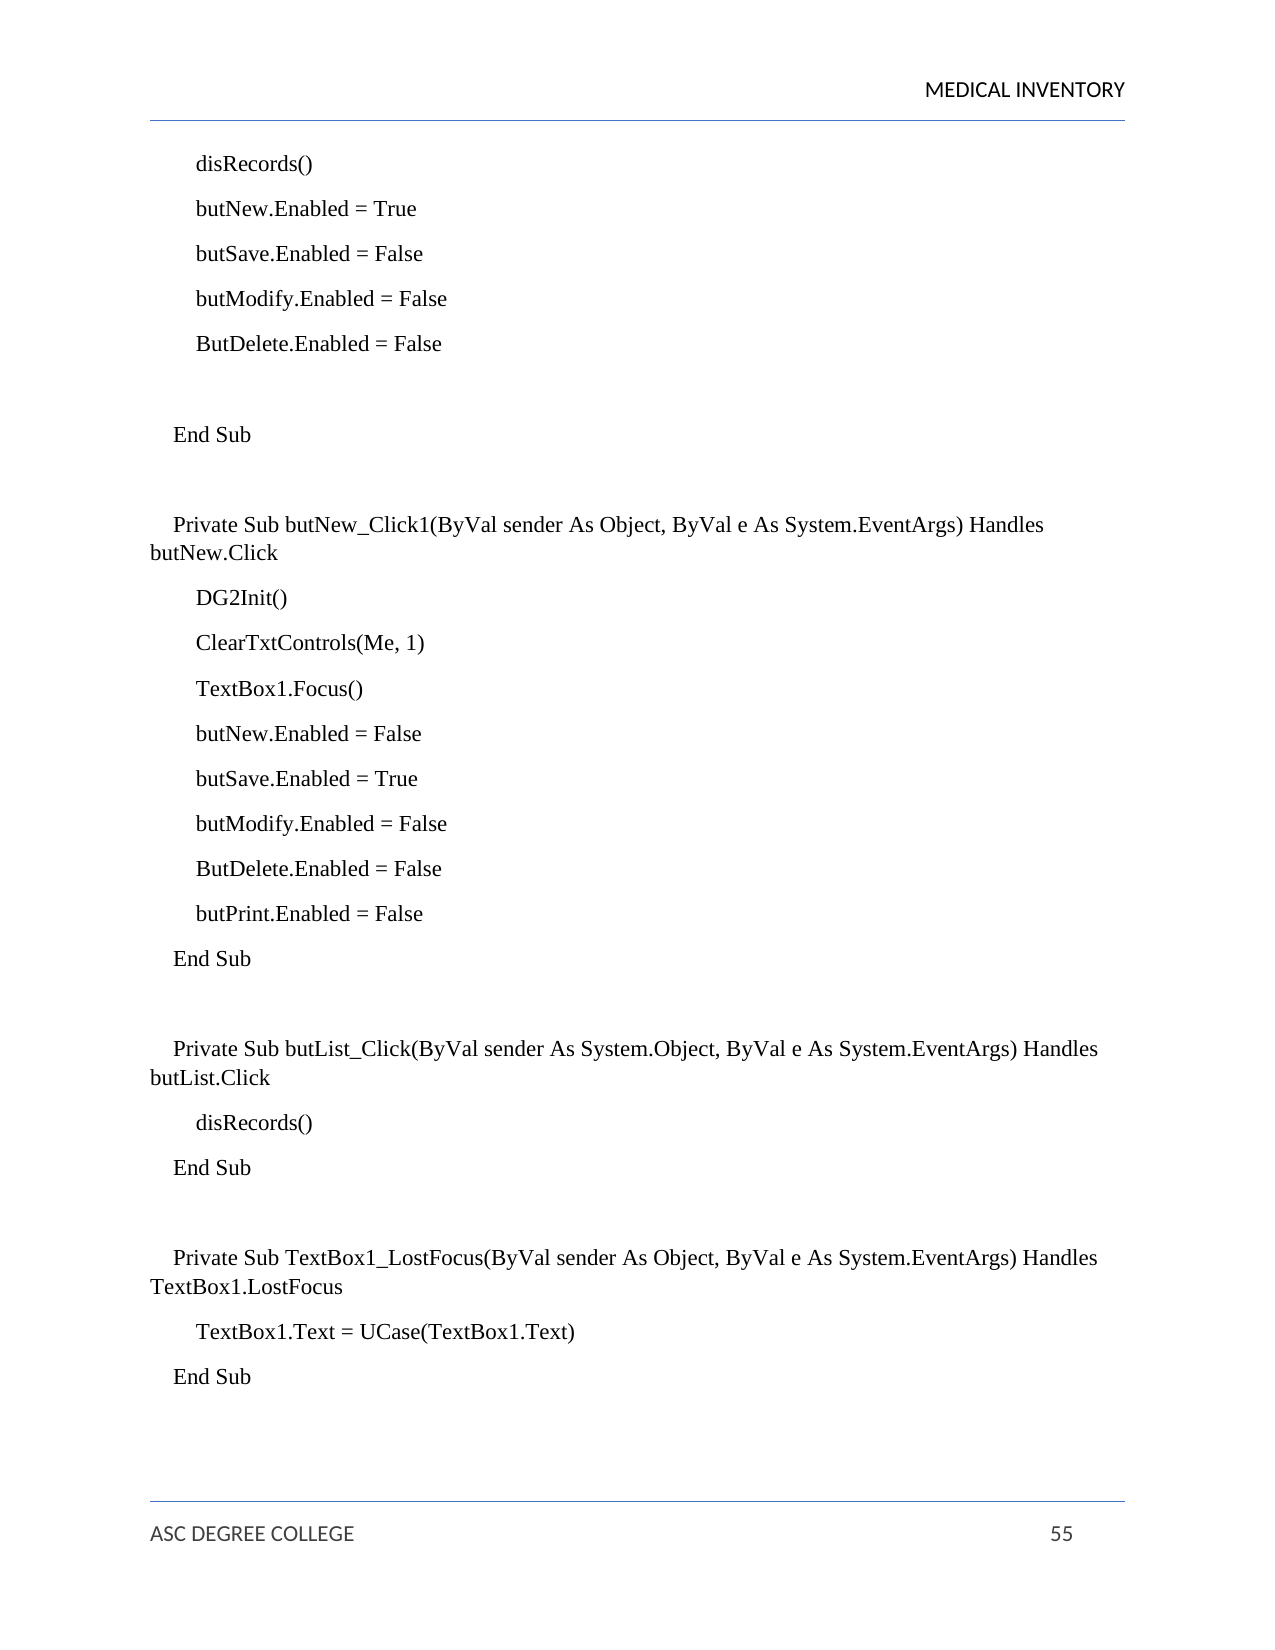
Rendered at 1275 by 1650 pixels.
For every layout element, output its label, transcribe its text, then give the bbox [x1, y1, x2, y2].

text ButDelete.Enabled = False [150, 855, 1125, 881]
text butNew.Enabled = False [150, 720, 1125, 746]
text butSave.Enabled = False [150, 240, 1125, 267]
text ClearTxtControls(Me, 1) [150, 629, 1125, 656]
text TextBox1.Text = UCase(TextBox1.Text) [150, 1318, 1125, 1344]
text butPrint.Enabled = False [150, 900, 1125, 926]
text End Sub [150, 945, 1125, 972]
text disRecords() [150, 150, 1125, 176]
text End Sub [150, 1154, 1125, 1180]
text ButDelete.Enabled = False [150, 330, 1125, 357]
text butNew.Enabled = True [150, 195, 1125, 221]
text Private Sub butList_Click(ByVal sender As System.Object, ByVal e As System.EventArgs) Handles butList.Click [150, 1035, 1125, 1090]
text Private Sub butNew_Click1(ByVal sender As Object, ByVal e As System.EventArgs) Handles butNew.Click [150, 511, 1125, 566]
text DG2Init() [150, 584, 1125, 611]
text Private Sub TextBox1_LostFocus(ByVal sender As Object, ByVal e As System.EventArgs) Handles TextBox1.LostFocus [150, 1244, 1125, 1299]
text End Sub [150, 421, 1125, 447]
text End Sub [150, 1363, 1125, 1389]
text disRecords() [150, 1109, 1125, 1135]
text butSave.Enabled = True [150, 765, 1125, 791]
text TextBox1.Focus() [150, 674, 1125, 701]
text butModify.Enabled = False [150, 285, 1125, 312]
text butModify.Enabled = False [150, 810, 1125, 836]
